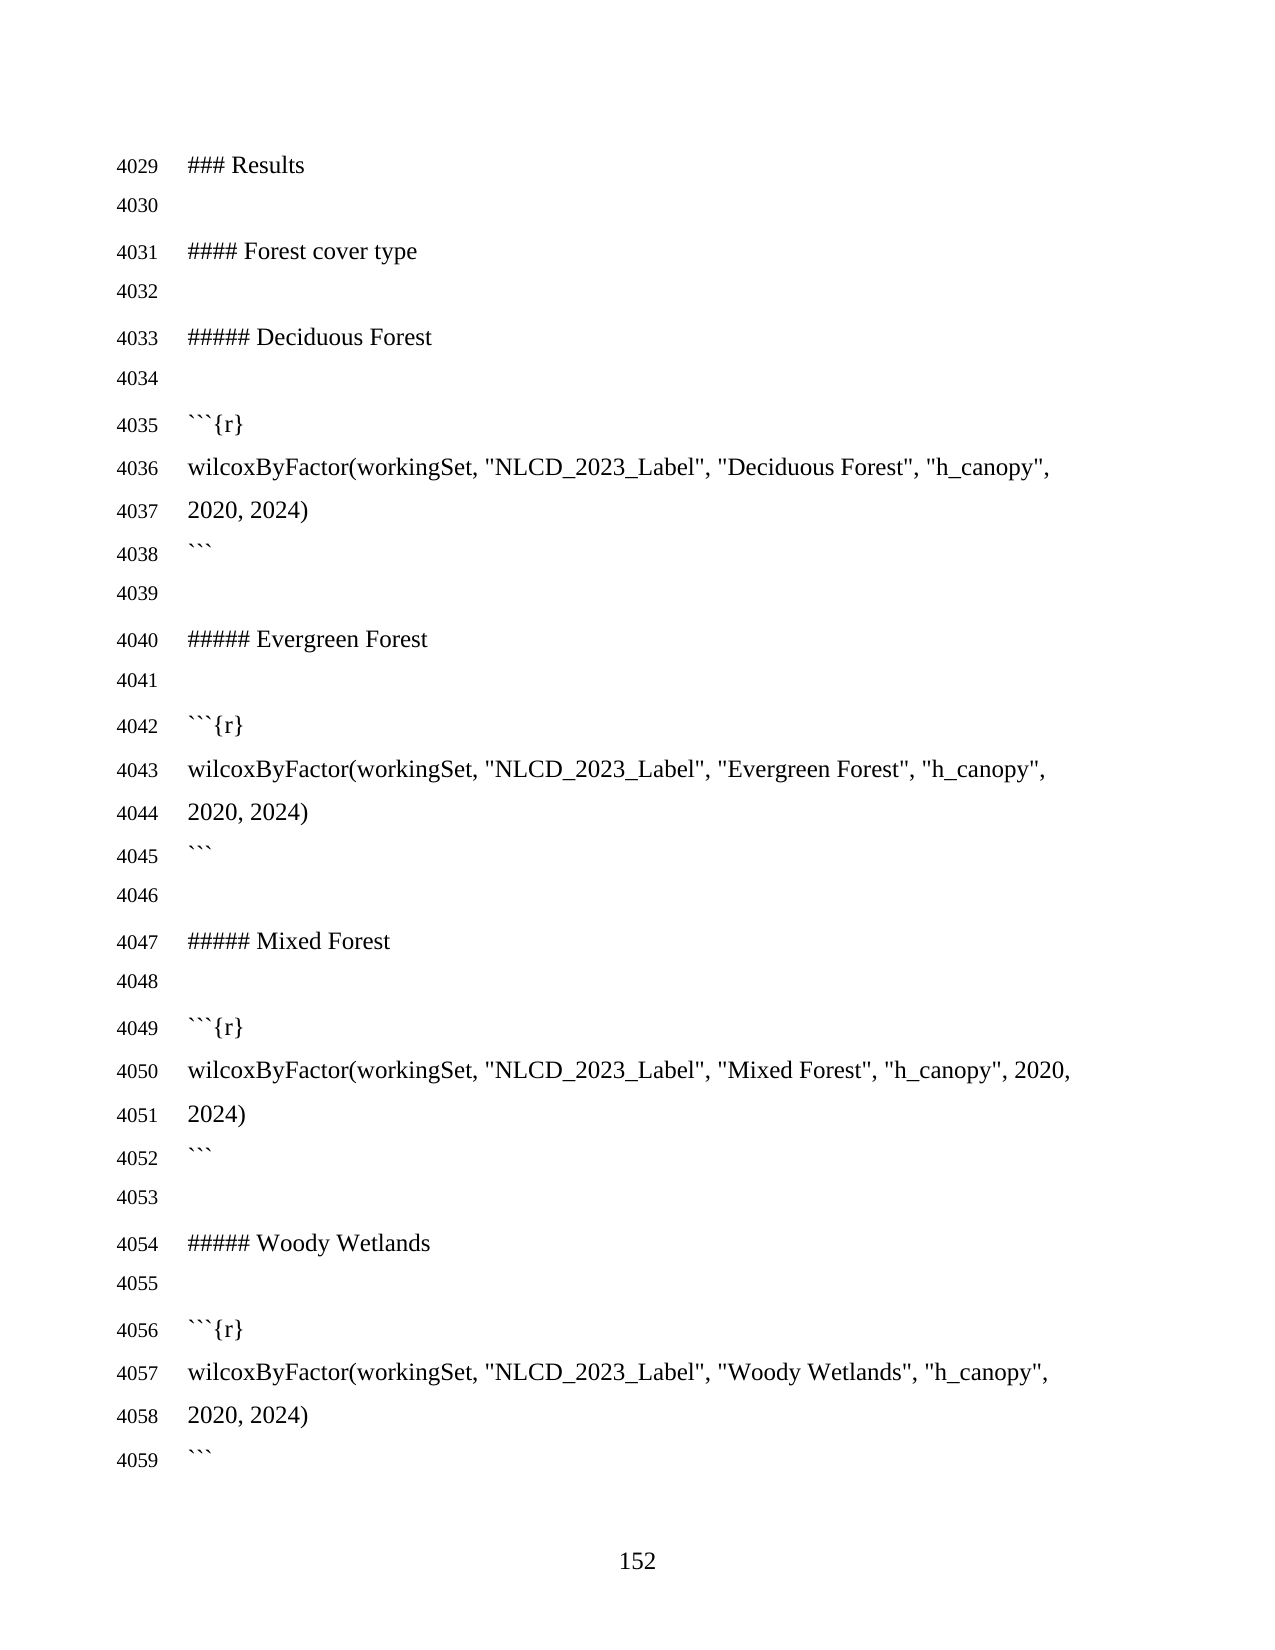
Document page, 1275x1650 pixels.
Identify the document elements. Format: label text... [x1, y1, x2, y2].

text ##### Evergreen Forest [187, 624, 1087, 653]
text ```{r} [187, 1314, 1087, 1343]
text ``` [187, 538, 1087, 567]
text ``` [187, 1444, 1087, 1472]
text wilcoxByFactor(workingSet, "NLCD_2023_Label", "Woody Wetlands", "h_canopy", 2020, 2024) [187, 1357, 1087, 1429]
text ### Results [187, 150, 1087, 179]
text ##### Woody Wetlands [187, 1228, 1087, 1257]
text wilcoxByFactor(workingSet, "NLCD_2023_Label", "Deciduous Forest", "h_canopy", 2020, 2024) [187, 452, 1087, 524]
text ``` [187, 1142, 1087, 1171]
text ``` [187, 840, 1087, 869]
text ```{r} [187, 1012, 1087, 1041]
text wilcoxByFactor(workingSet, "NLCD_2023_Label", "Evergreen Forest", "h_canopy", 2020, 2024) [187, 754, 1087, 826]
text ```{r} [187, 711, 1087, 739]
text ##### Deciduous Forest [187, 322, 1087, 351]
text wilcoxByFactor(workingSet, "NLCD_2023_Label", "Mixed Forest", "h_canopy", 2020, 2024) [187, 1056, 1087, 1127]
text #### Forest cover type [187, 236, 1087, 265]
text ##### Mixed Forest [187, 926, 1087, 955]
text ```{r} [187, 409, 1087, 437]
